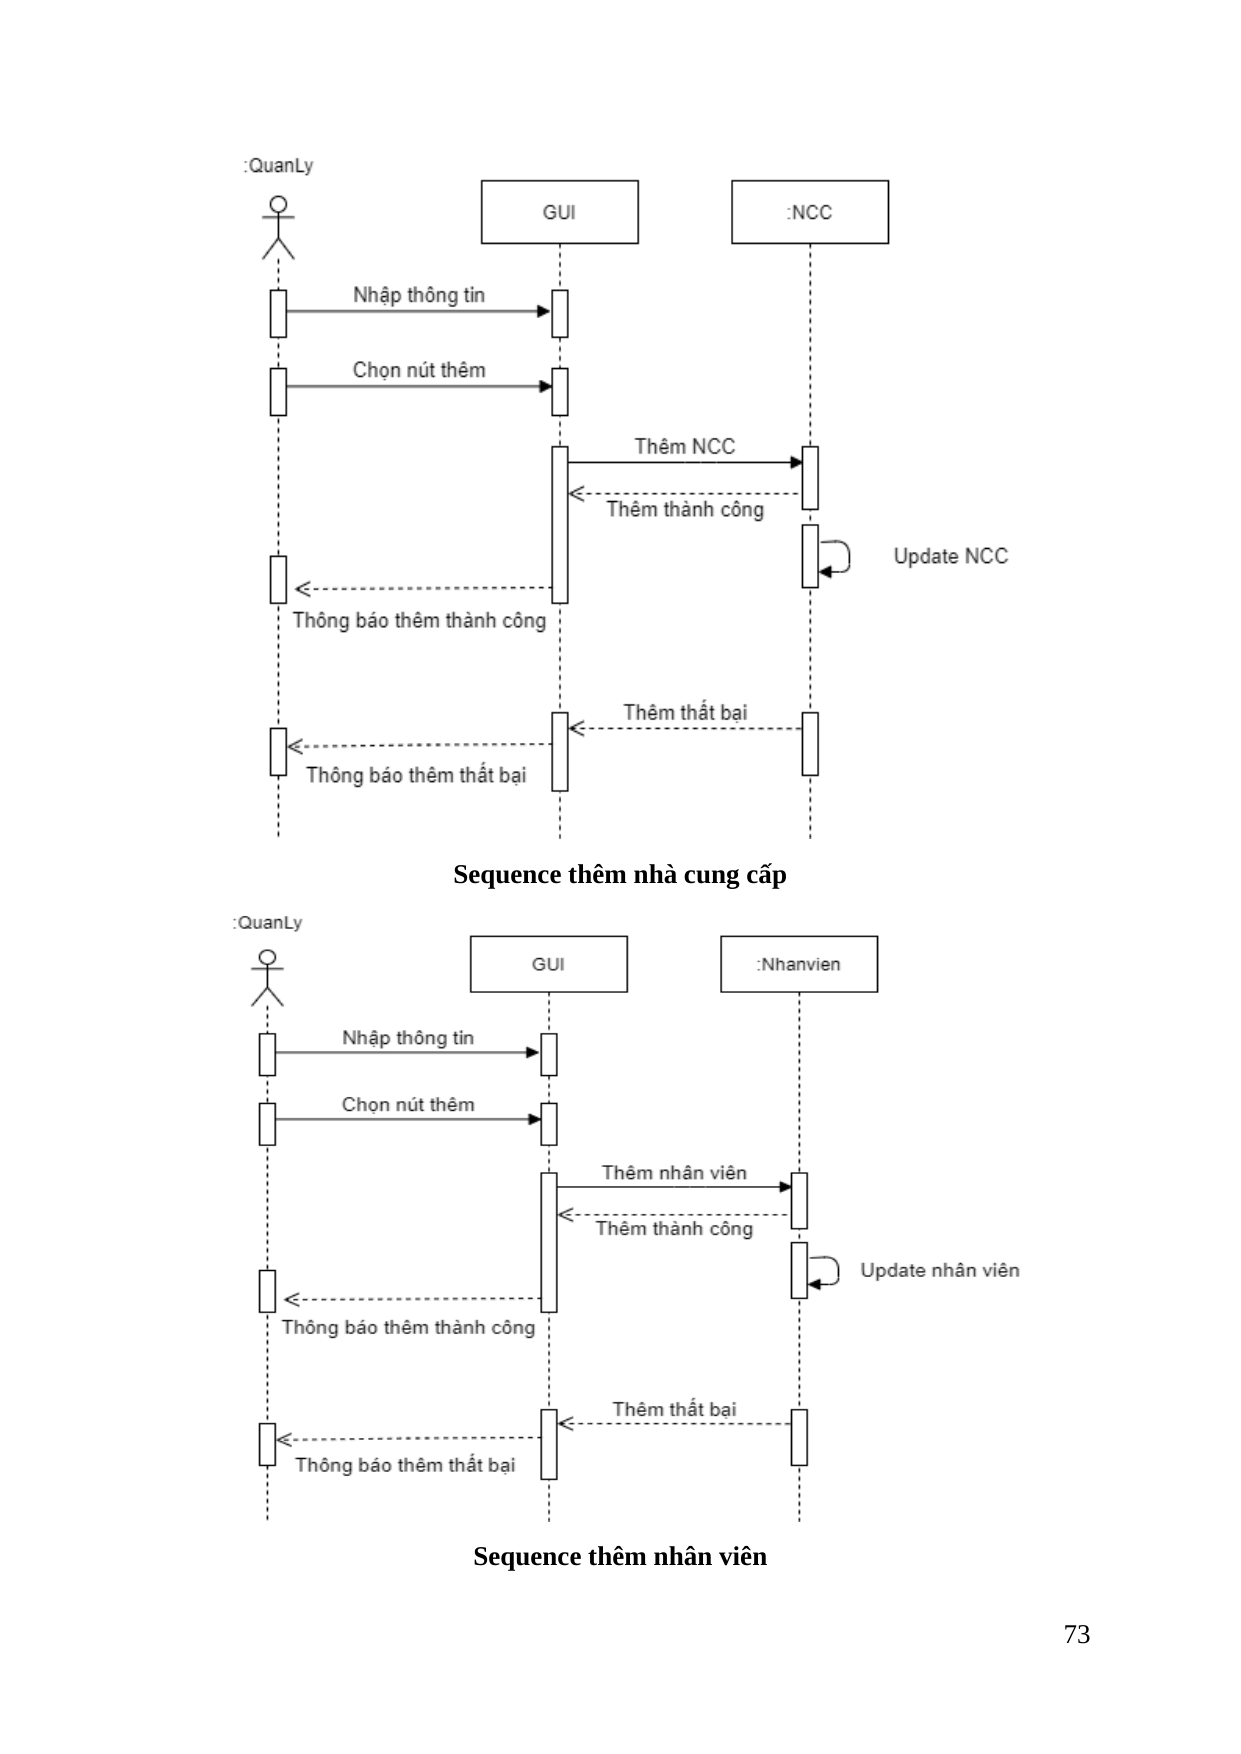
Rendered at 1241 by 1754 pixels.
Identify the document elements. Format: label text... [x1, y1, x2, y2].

picture [231, 150, 1010, 839]
text Sequence thêm nhân viên [150, 1540, 1090, 1571]
picture [220, 908, 1020, 1522]
text Sequence thêm nhà cung cấp [150, 858, 1090, 889]
